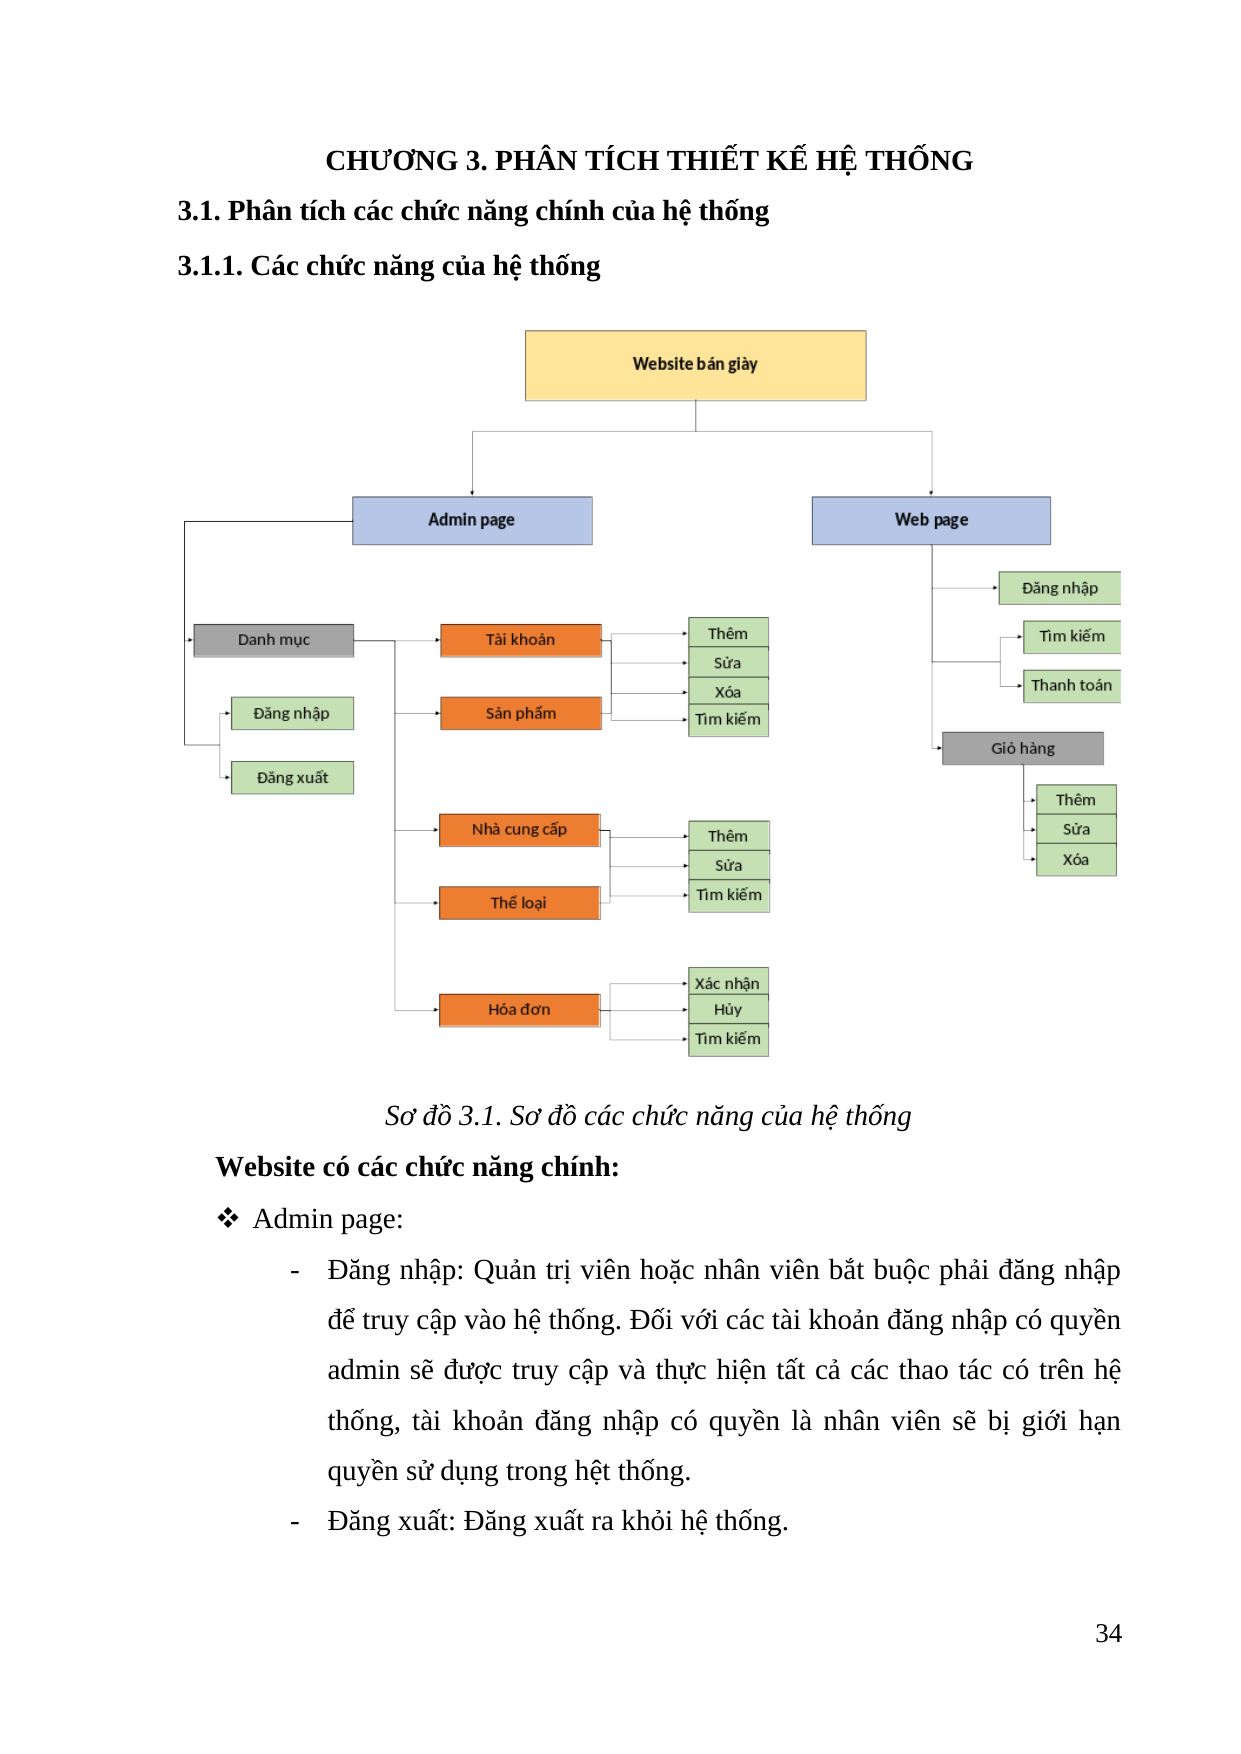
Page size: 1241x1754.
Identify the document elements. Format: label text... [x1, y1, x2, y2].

list Đăng nhập: Quản trị viên hoặc nhân viên bắt buộc phải đăng nhập để truy cập vào hệ thống. Đối với các tài khoản đăng nhập có quyền admin sẽ được truy cập và thực hiện tất cả các thao tác có trên hệ thống, tài khoản đăng nhập có quyền là nhân viên sẽ bị giới hạn quyền sử dụng trong hệt thống. [290, 1252, 1122, 1487]
text Website có các chức năng chính: [177, 1149, 1122, 1182]
subtitle 3.1.1. Các chức năng của hệ thống [177, 248, 1122, 281]
subtitle 3.1. Phân tích các chức năng chính của hệ thống [177, 193, 1122, 227]
list Admin page: [215, 1201, 1122, 1235]
subtitle Sơ đồ 3.1. Sơ đồ các chức năng của hệ thống [177, 1098, 1122, 1132]
list Đăng xuất: Đăng xuất ra khỏi hệ thống. [290, 1503, 1122, 1537]
subtitle CHƯƠNG 3. PHÂN TÍCH THIẾT KẾ HỆ THỐNG [177, 143, 1122, 177]
